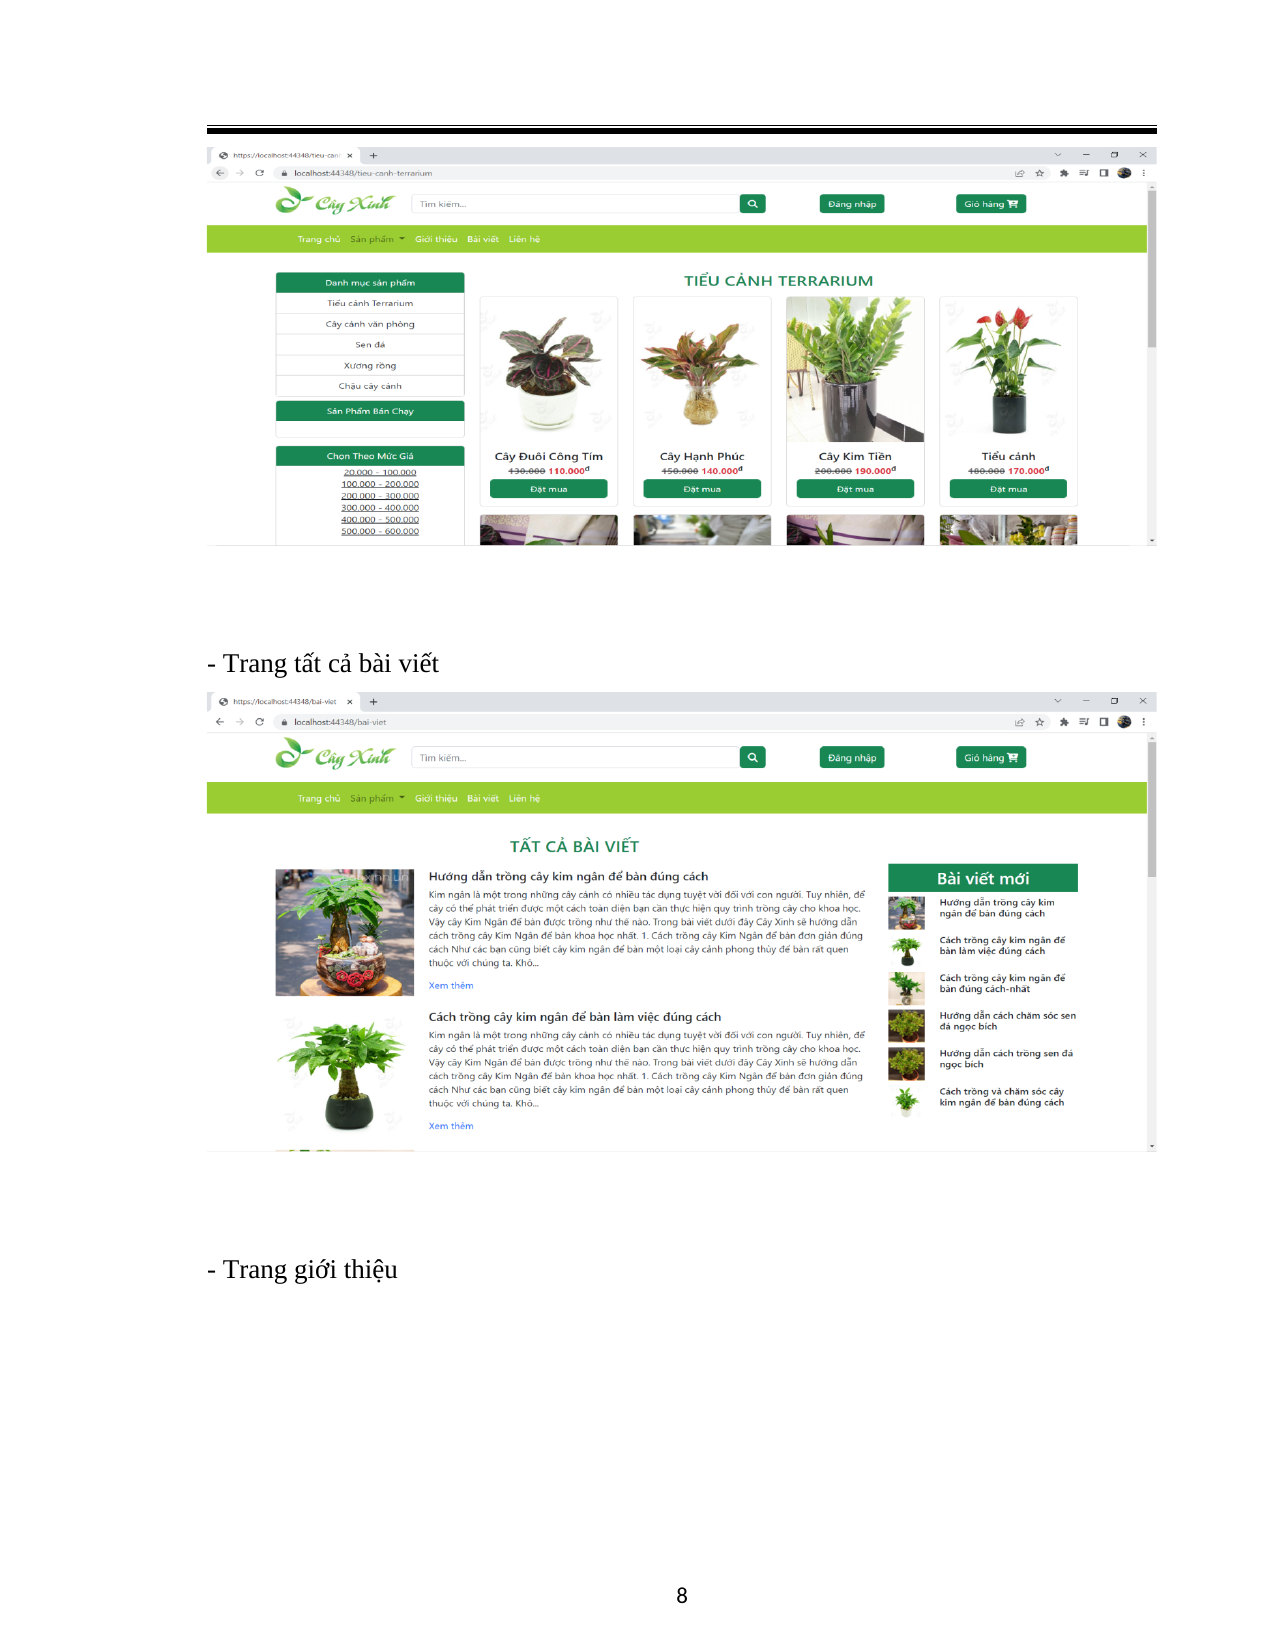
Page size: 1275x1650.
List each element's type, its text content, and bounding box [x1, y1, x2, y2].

text - Trang tất cả bài viết [207, 647, 1157, 692]
picture [206, 692, 1157, 1152]
text - Trang giới thiệu [207, 1254, 1157, 1285]
picture [206, 147, 1157, 546]
